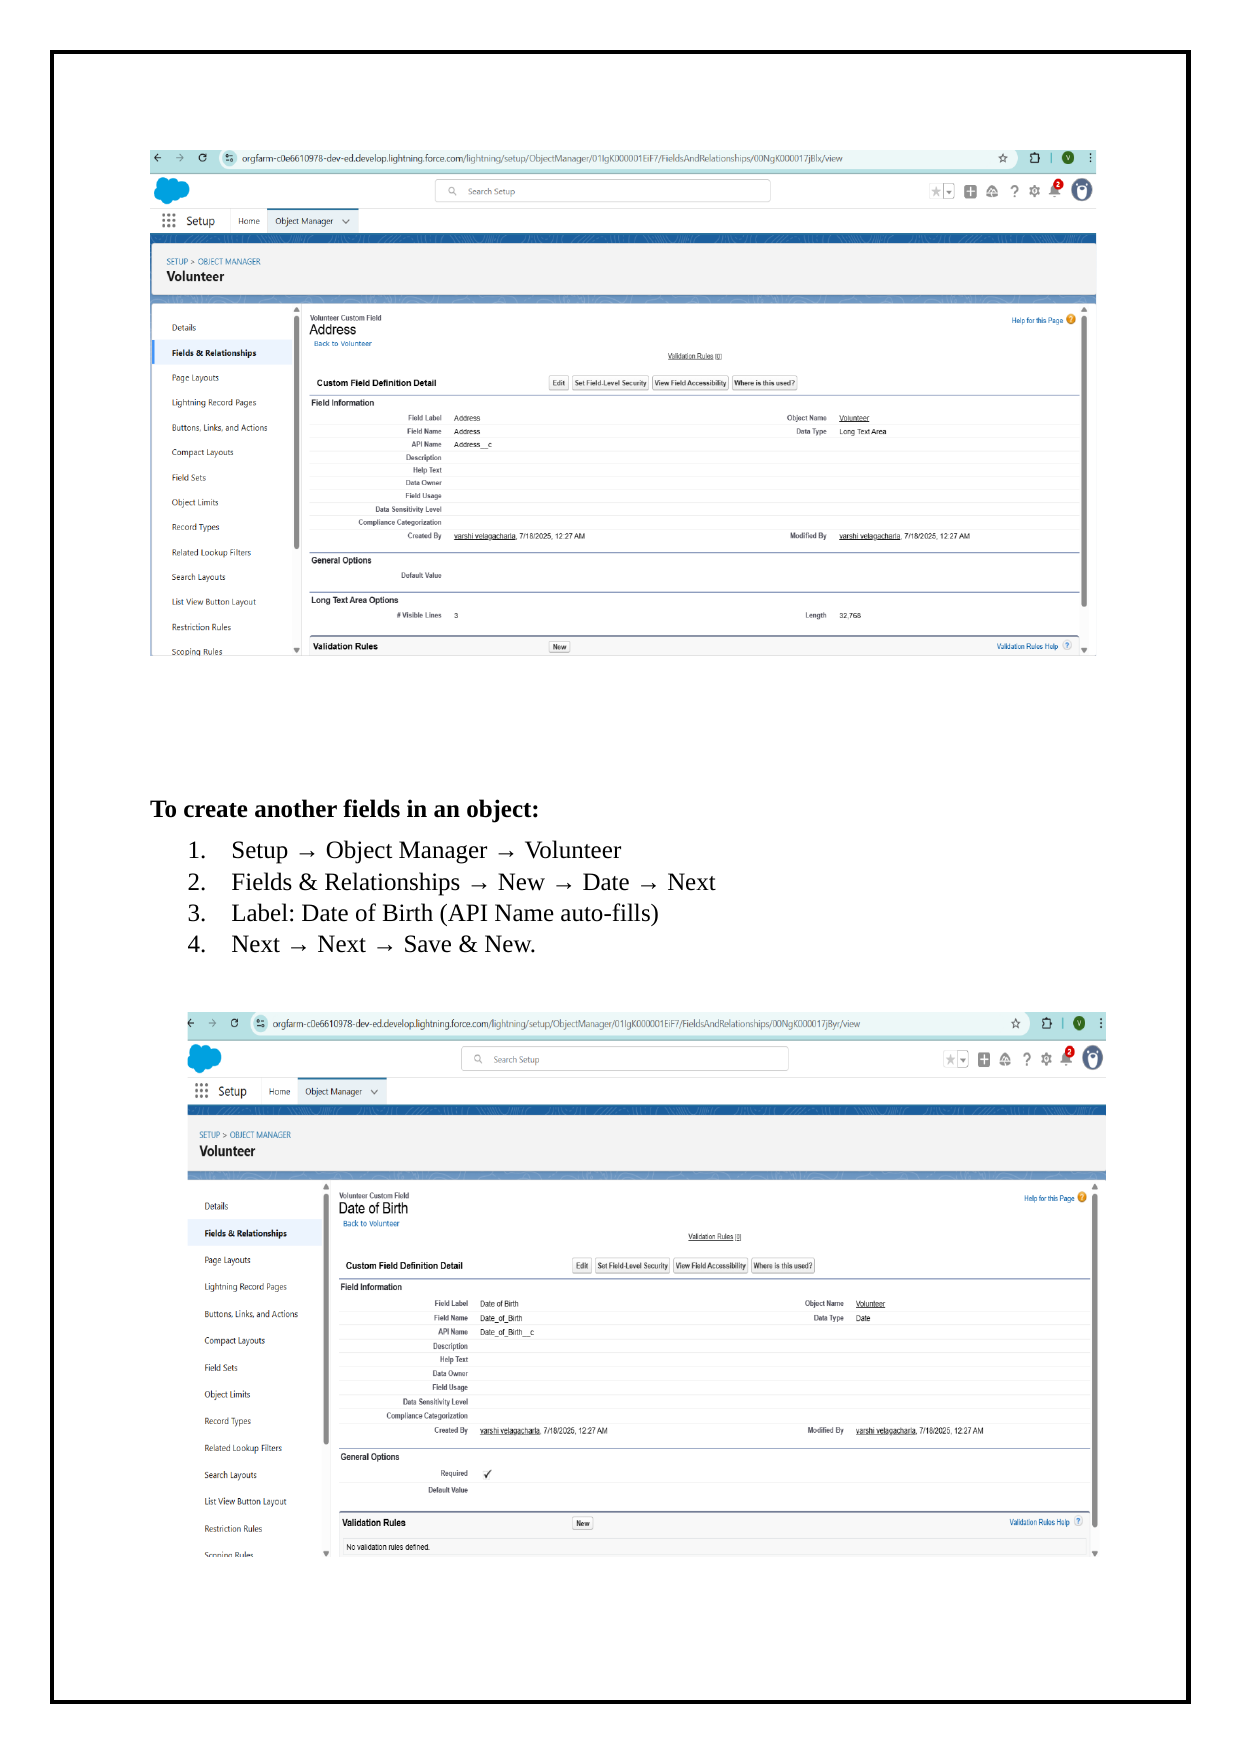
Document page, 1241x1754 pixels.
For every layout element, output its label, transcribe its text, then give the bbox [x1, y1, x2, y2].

list Fields & Relationships → New → Date → Next [187, 867, 1097, 895]
list Setup → Object Manager → Volunteer [187, 836, 1097, 864]
picture [150, 150, 1097, 656]
picture [187, 1012, 1106, 1557]
list Next → Next → Save & New. [187, 929, 1097, 957]
text To create another fields in an object: [150, 794, 1097, 822]
list Label: Date of Birth (API Name auto‑fills) [187, 898, 1097, 926]
